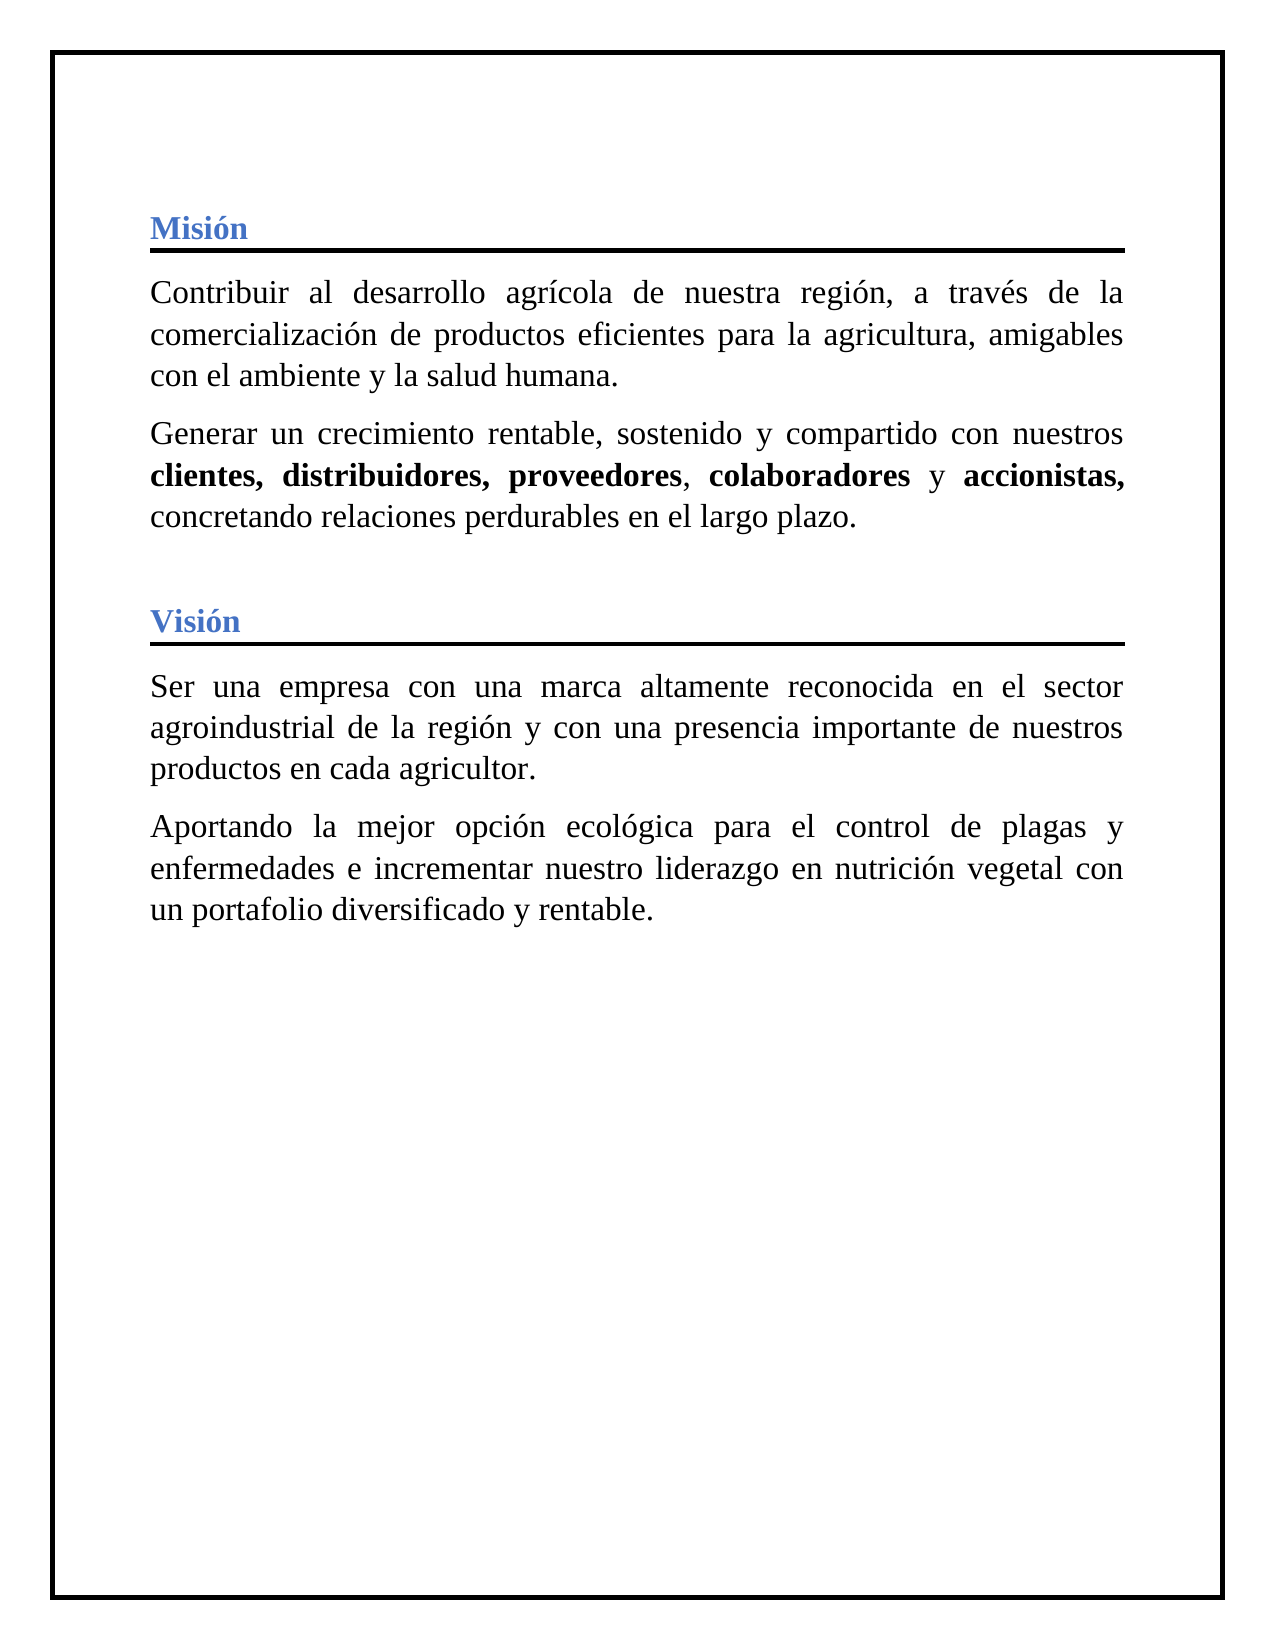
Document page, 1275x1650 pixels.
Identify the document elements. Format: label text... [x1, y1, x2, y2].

text Misión [150, 208, 1125, 248]
text Aportando la mejor opción ecológica para el control de plagas y enfermedades e incrementar nuestro liderazgo en nutrición vegetal con un portafolio diversificado y rentable. [150, 807, 1125, 928]
text Generar un crecimiento rentable, sostenido y compartido con nuestros clientes, distribuidores, proveedores, colaboradores y accionistas, concretando relaciones perdurables en el largo plazo. [150, 413, 1125, 534]
text Visión [150, 601, 1125, 642]
text Contribuir al desarrollo agrícola de nuestra región, a través de la comercialización de productos eficientes para la agricultura, amigables con el ambiente y la salud humana. [150, 273, 1125, 394]
text Ser una empresa con una marca altamente reconocida en el sector agroindustrial de la región y con una presencia importante de nuestros productos en cada agricultor. [150, 666, 1125, 787]
